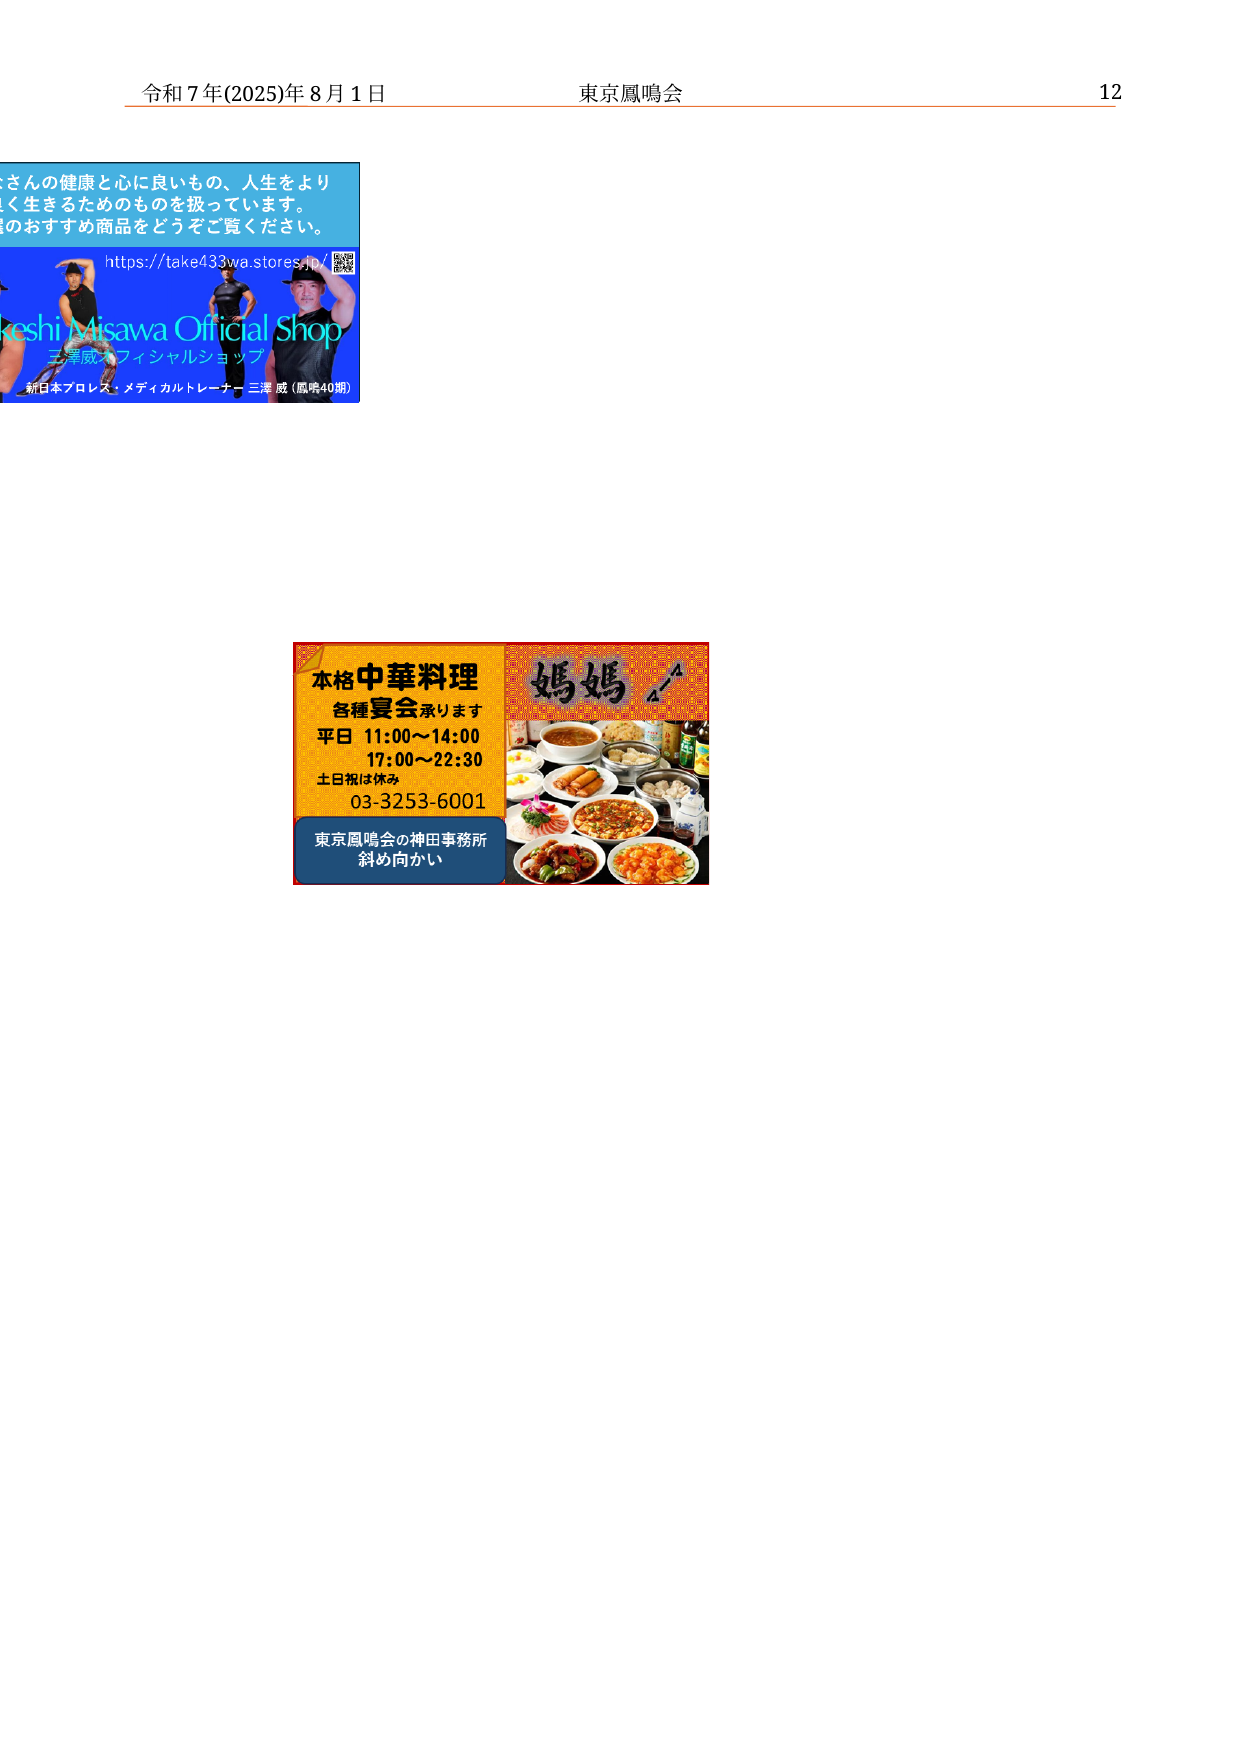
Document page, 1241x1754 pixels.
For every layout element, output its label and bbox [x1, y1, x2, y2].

picture [291, 641, 710, 885]
picture [0, 162, 362, 403]
